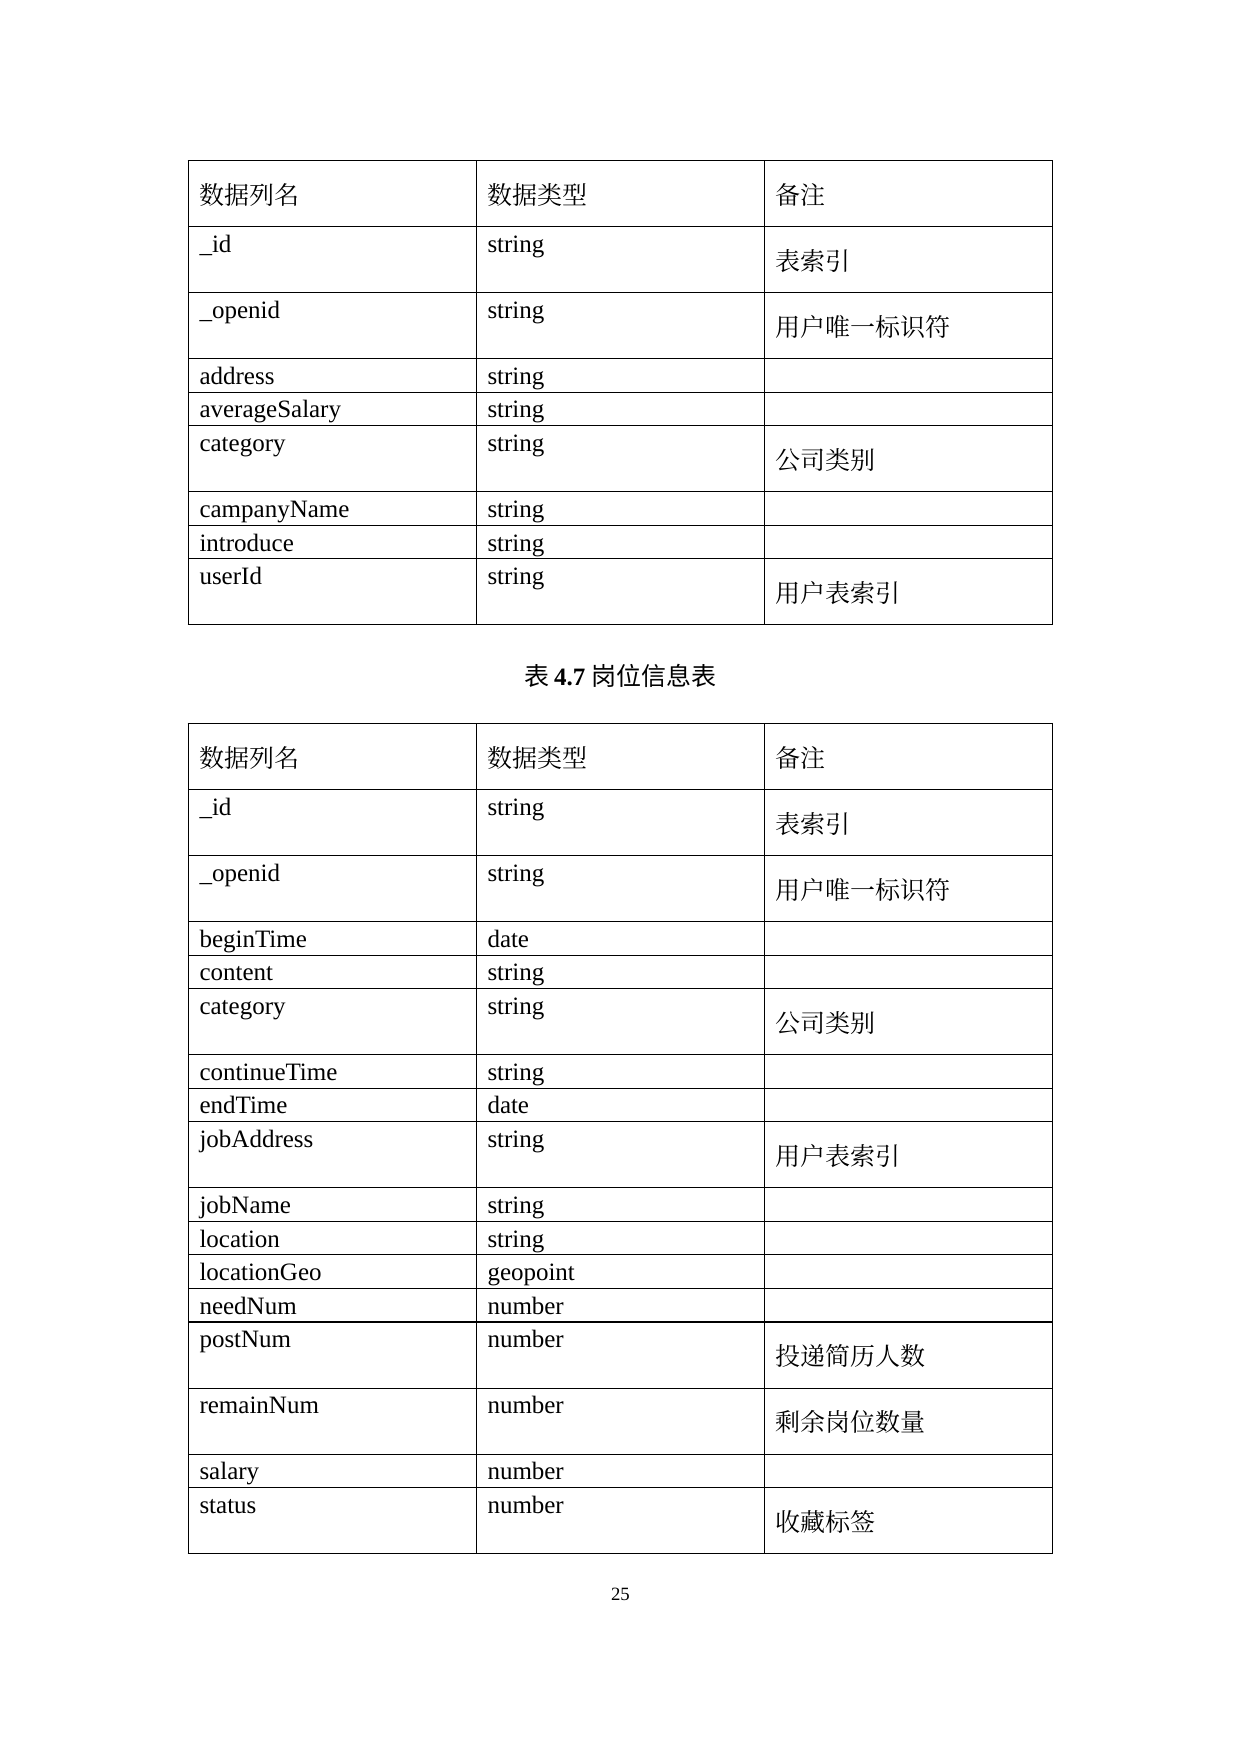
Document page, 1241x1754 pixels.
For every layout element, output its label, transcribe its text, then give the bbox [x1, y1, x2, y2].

table_cell number [477, 1323, 764, 1387]
table_cell string [477, 1122, 764, 1187]
table_cell endTime [189, 1089, 476, 1121]
table_cell number [477, 1455, 764, 1487]
table_cell 表索引 [765, 790, 1052, 855]
table_cell averageSalary [189, 393, 476, 425]
table_header 备注 [765, 161, 1052, 226]
table_cell string [477, 526, 764, 558]
table_cell [765, 393, 1052, 425]
table_cell string [477, 559, 764, 624]
table_cell string [477, 293, 764, 358]
table_header 数据列名 [189, 724, 476, 789]
table_cell [765, 1222, 1052, 1254]
table_cell 剩余岗位数量 [765, 1389, 1052, 1453]
table_cell jobName [189, 1188, 476, 1221]
table_cell remainNum [189, 1389, 476, 1453]
table_cell [765, 1089, 1052, 1121]
table_cell date [477, 922, 764, 954]
table_cell geopoint [477, 1255, 764, 1288]
table_cell number [477, 1289, 764, 1321]
table_cell string [477, 989, 764, 1054]
table_cell date [477, 1089, 764, 1121]
table_cell [765, 359, 1052, 392]
table_header 数据列名 [189, 161, 476, 226]
table_cell 公司类别 [765, 989, 1052, 1054]
table_cell 用户表索引 [765, 559, 1052, 624]
table_header 备注 [765, 724, 1052, 789]
table_cell continueTime [189, 1055, 476, 1088]
table_cell 用户唯一标识符 [765, 856, 1052, 921]
table_cell string [477, 1188, 764, 1221]
table_cell [765, 922, 1052, 954]
table_cell status [189, 1488, 476, 1553]
table_cell 用户表索引 [765, 1122, 1052, 1187]
table_cell [765, 1188, 1052, 1221]
text 表4.7 岗位信息表 [187, 642, 1053, 707]
table_cell string [477, 359, 764, 392]
table_cell _openid [189, 293, 476, 358]
table_cell needNum [189, 1289, 476, 1321]
table_cell campanyName [189, 492, 476, 525]
table_cell 投递简历人数 [765, 1323, 1052, 1387]
table_cell 表索引 [765, 227, 1052, 292]
table_cell [765, 1455, 1052, 1487]
table_cell 用户唯一标识符 [765, 293, 1052, 358]
table_cell string [477, 1222, 764, 1254]
table_cell string [477, 393, 764, 425]
table_cell _id [189, 227, 476, 292]
table_cell introduce [189, 526, 476, 558]
table_cell address [189, 359, 476, 392]
table_cell postNum [189, 1323, 476, 1387]
table_cell salary [189, 1455, 476, 1487]
table_cell [765, 1055, 1052, 1088]
table_header 数据类型 [477, 161, 764, 226]
table_cell 公司类别 [765, 426, 1052, 491]
table_cell string [477, 790, 764, 855]
table_cell string [477, 492, 764, 525]
table_cell content [189, 956, 476, 988]
table_cell locationGeo [189, 1255, 476, 1288]
table_cell category [189, 426, 476, 491]
table_header 数据类型 [477, 724, 764, 789]
table_cell number [477, 1389, 764, 1453]
table_cell jobAddress [189, 1122, 476, 1187]
table_cell [765, 526, 1052, 558]
table_cell category [189, 989, 476, 1054]
table_cell string [477, 426, 764, 491]
table_cell [765, 1255, 1052, 1288]
table_cell string [477, 856, 764, 921]
table_cell 收藏标签 [765, 1488, 1052, 1553]
table_cell string [477, 1055, 764, 1088]
table_cell string [477, 956, 764, 988]
table_cell [765, 1289, 1052, 1321]
table_cell number [477, 1488, 764, 1553]
table_cell [765, 956, 1052, 988]
table_cell beginTime [189, 922, 476, 954]
table_cell string [477, 227, 764, 292]
table_cell [765, 492, 1052, 525]
table_cell _id [189, 790, 476, 855]
table_cell _openid [189, 856, 476, 921]
table_cell userId [189, 559, 476, 624]
table_cell location [189, 1222, 476, 1254]
